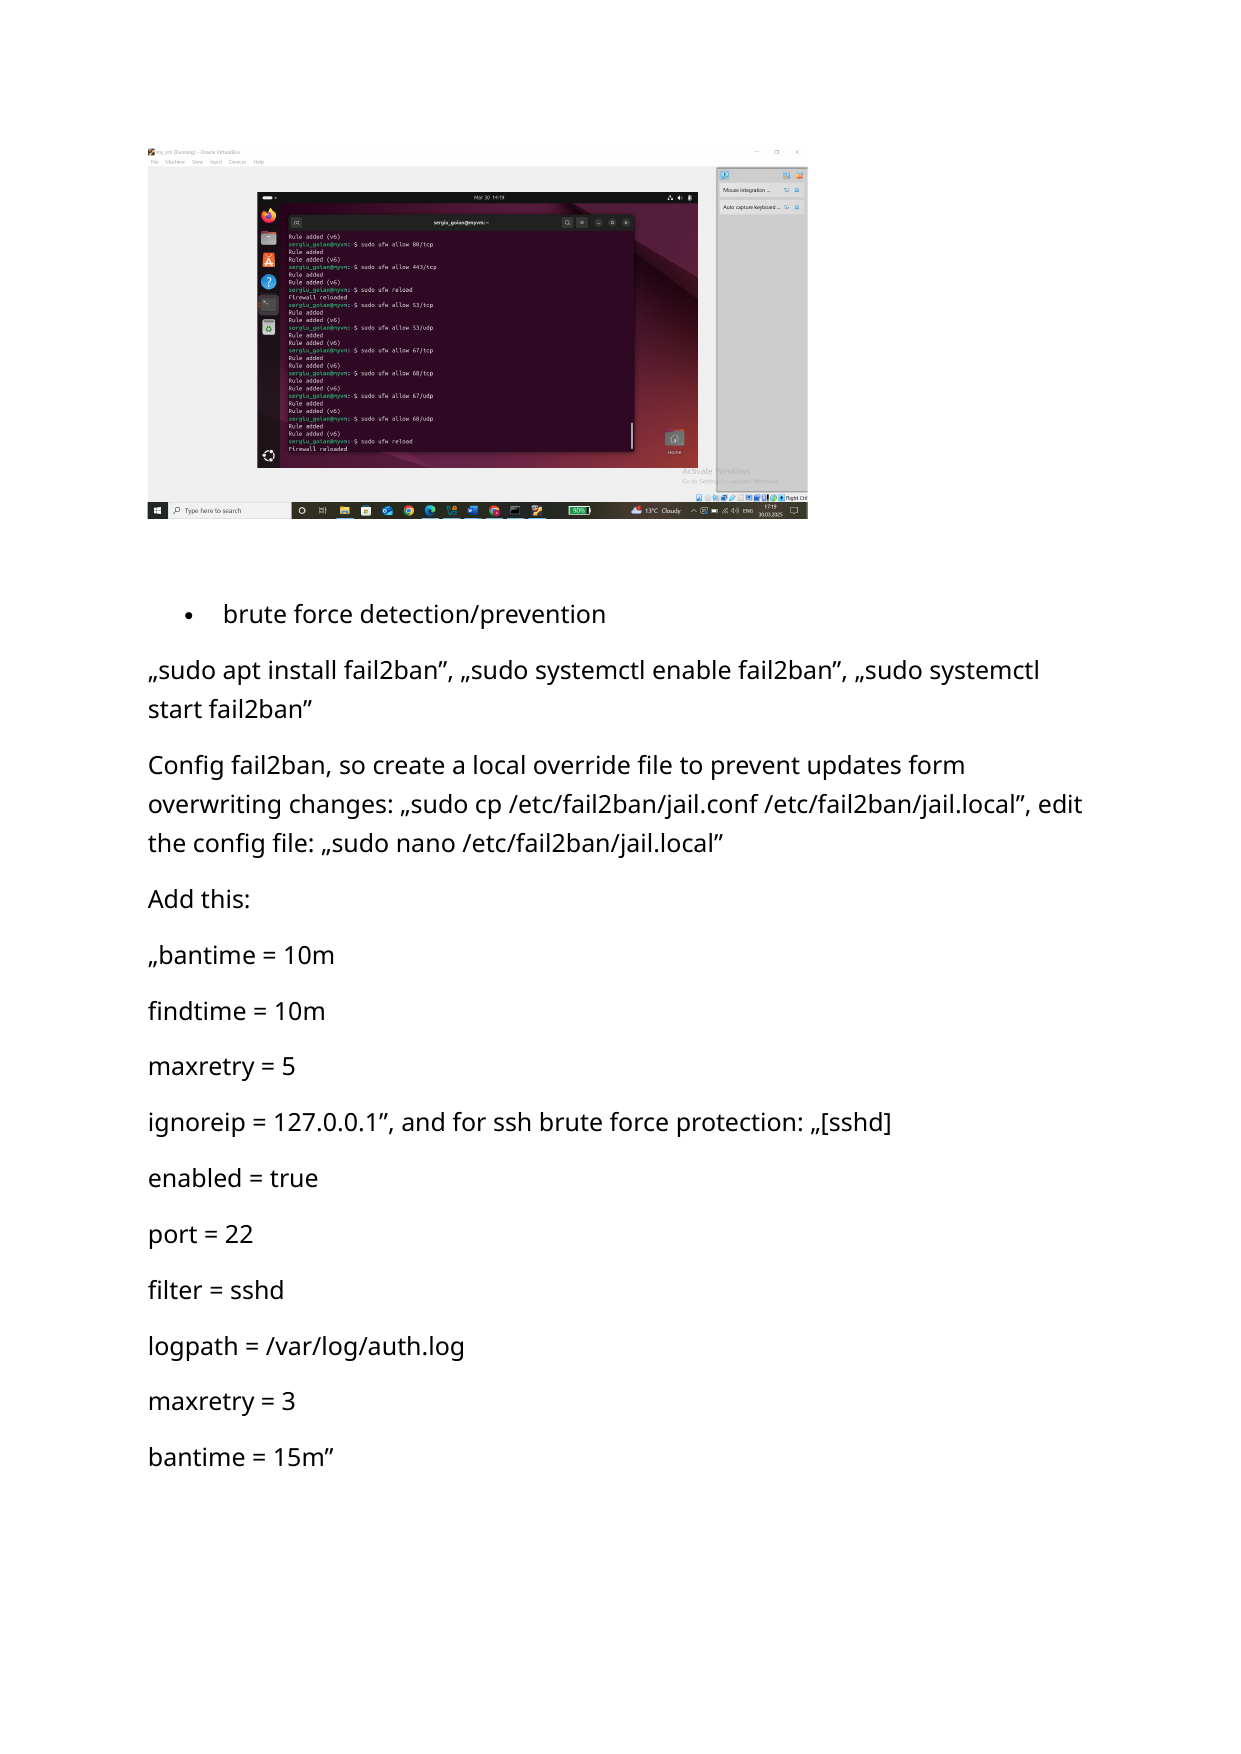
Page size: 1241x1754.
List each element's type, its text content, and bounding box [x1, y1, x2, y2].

text „bantime = 10m [148, 937, 1093, 971]
text Add this: [148, 881, 1093, 916]
text port = 22 [148, 1216, 1093, 1251]
text maxretry = 5 [148, 1049, 1093, 1083]
text maxretry = 3 [148, 1384, 1093, 1418]
text ignoreip = 127.0.0.1”, and for ssh brute force protection: „[sshd] [148, 1105, 1093, 1139]
text enabled = true [148, 1161, 1093, 1195]
text findtime = 10m [148, 993, 1093, 1027]
text bantime = 15m” [148, 1440, 1093, 1474]
text „sudo apt install fail2ban”, „sudo systemctl enable fail2ban”, „sudo systemctl start fail2ban” [148, 652, 1093, 726]
text filter = sshd [148, 1272, 1093, 1306]
text logpath = /var/log/auth.log [148, 1328, 1093, 1362]
picture [147, 147, 808, 519]
list brute force detection/prevention [185, 596, 1093, 631]
text Config fail2ban, so create a local override file to prevent updates form overwriting changes: „sudo cp /etc/fail2ban/jail.conf /etc/fail2ban/jail.local”, edit the config file: „sudo nano /etc/fail2ban/jail.local” [148, 747, 1093, 860]
